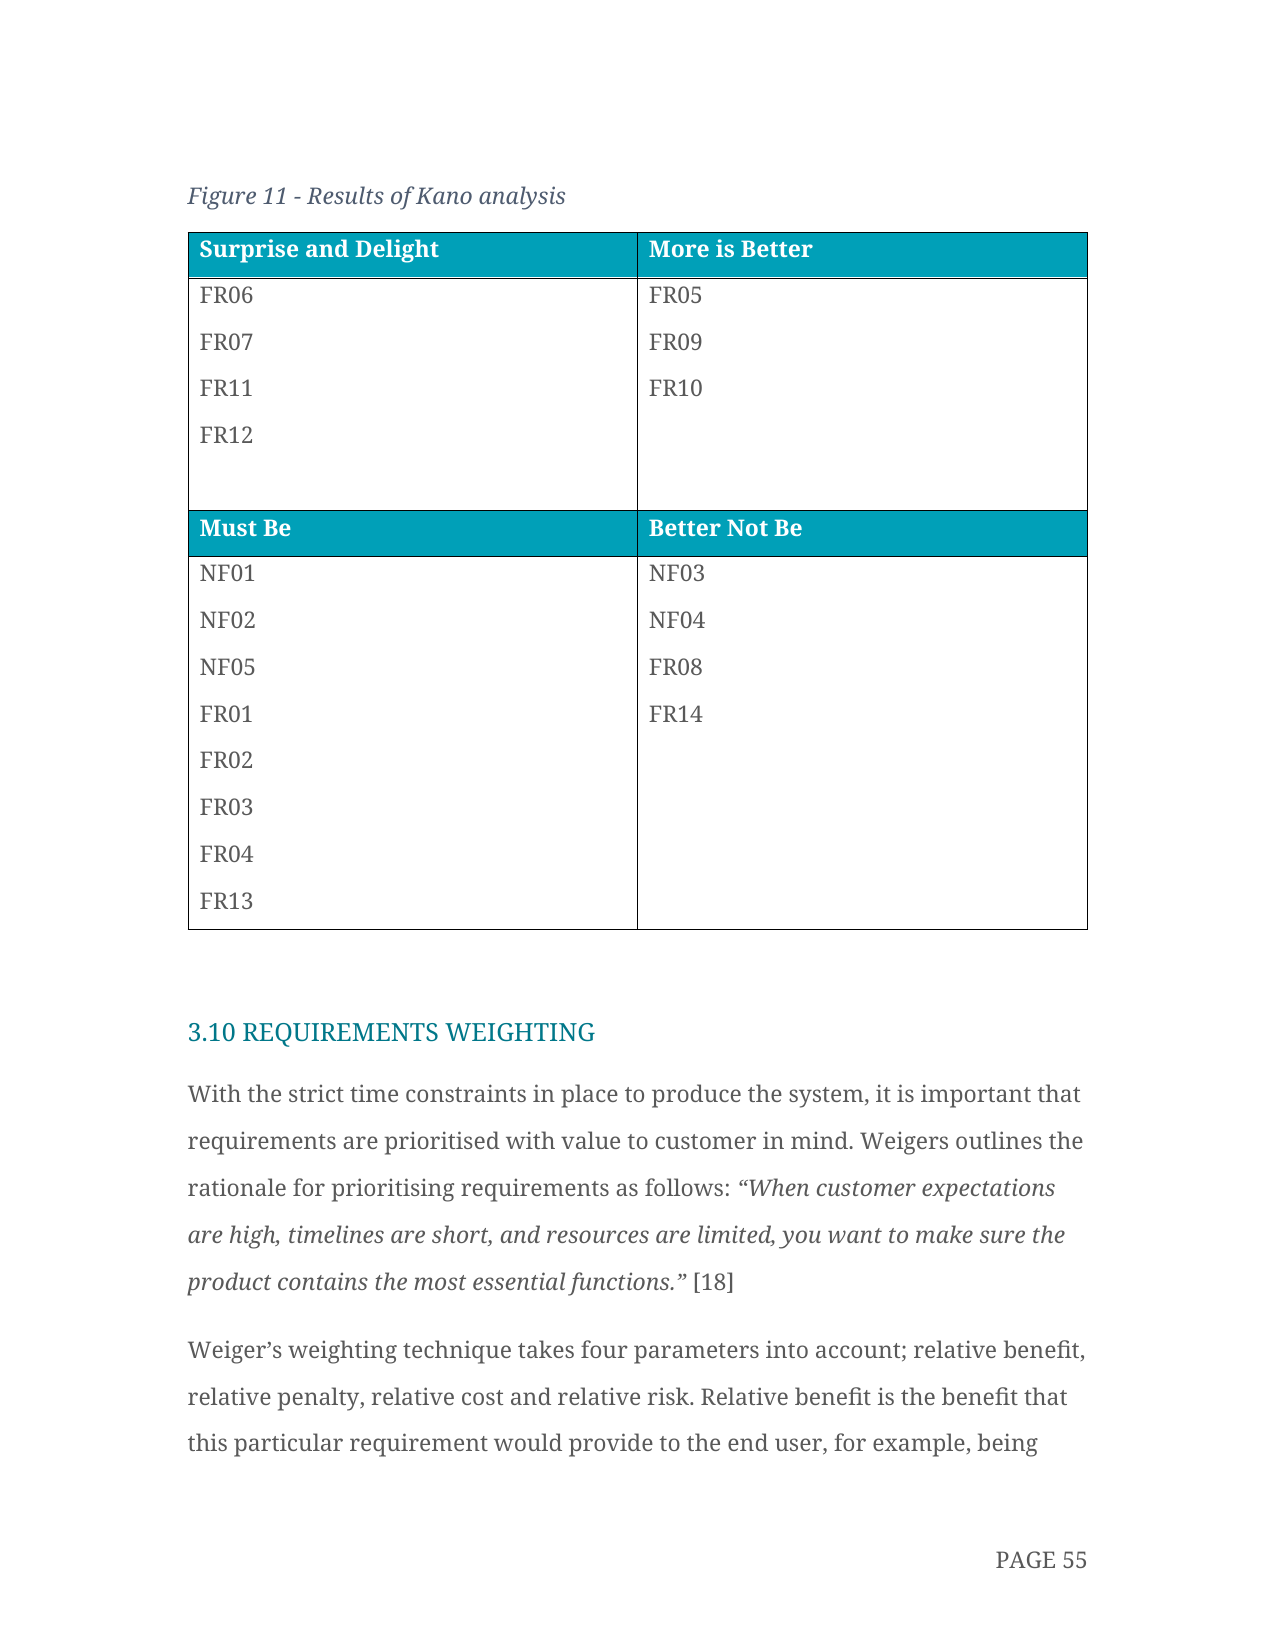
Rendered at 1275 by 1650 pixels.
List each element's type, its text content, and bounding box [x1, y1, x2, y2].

table_cell FR05 FR09 FR10 [638, 279, 1087, 510]
subtitle 3.10 Requirements Weighting [187, 1015, 1087, 1049]
table_header Surprise and Delight [189, 233, 637, 277]
table_cell NF01 NF02 NF05 FR01 FR02 FR03 FR04 FR13 [189, 557, 637, 929]
table_cell FR06 FR07 FR11 FR12 [189, 279, 637, 510]
table_cell Better Not Be [638, 511, 1087, 556]
table_cell Must Be [189, 511, 637, 556]
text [187, 1333, 1087, 1458]
text With the strict time constraints in place to produce the system, it is important that requirements are prioritised with value to customer in mind. Weigers outlines the rationale for prioritising requirements as follows: “When customer expectations are high, timelines are short, and resources are limited, you want to make sure the product contains the most essential functions.” [187, 1078, 1087, 1297]
table_cell NF03 NF04 FR08 FR14 [638, 557, 1087, 929]
table_header More is Better [638, 233, 1087, 277]
